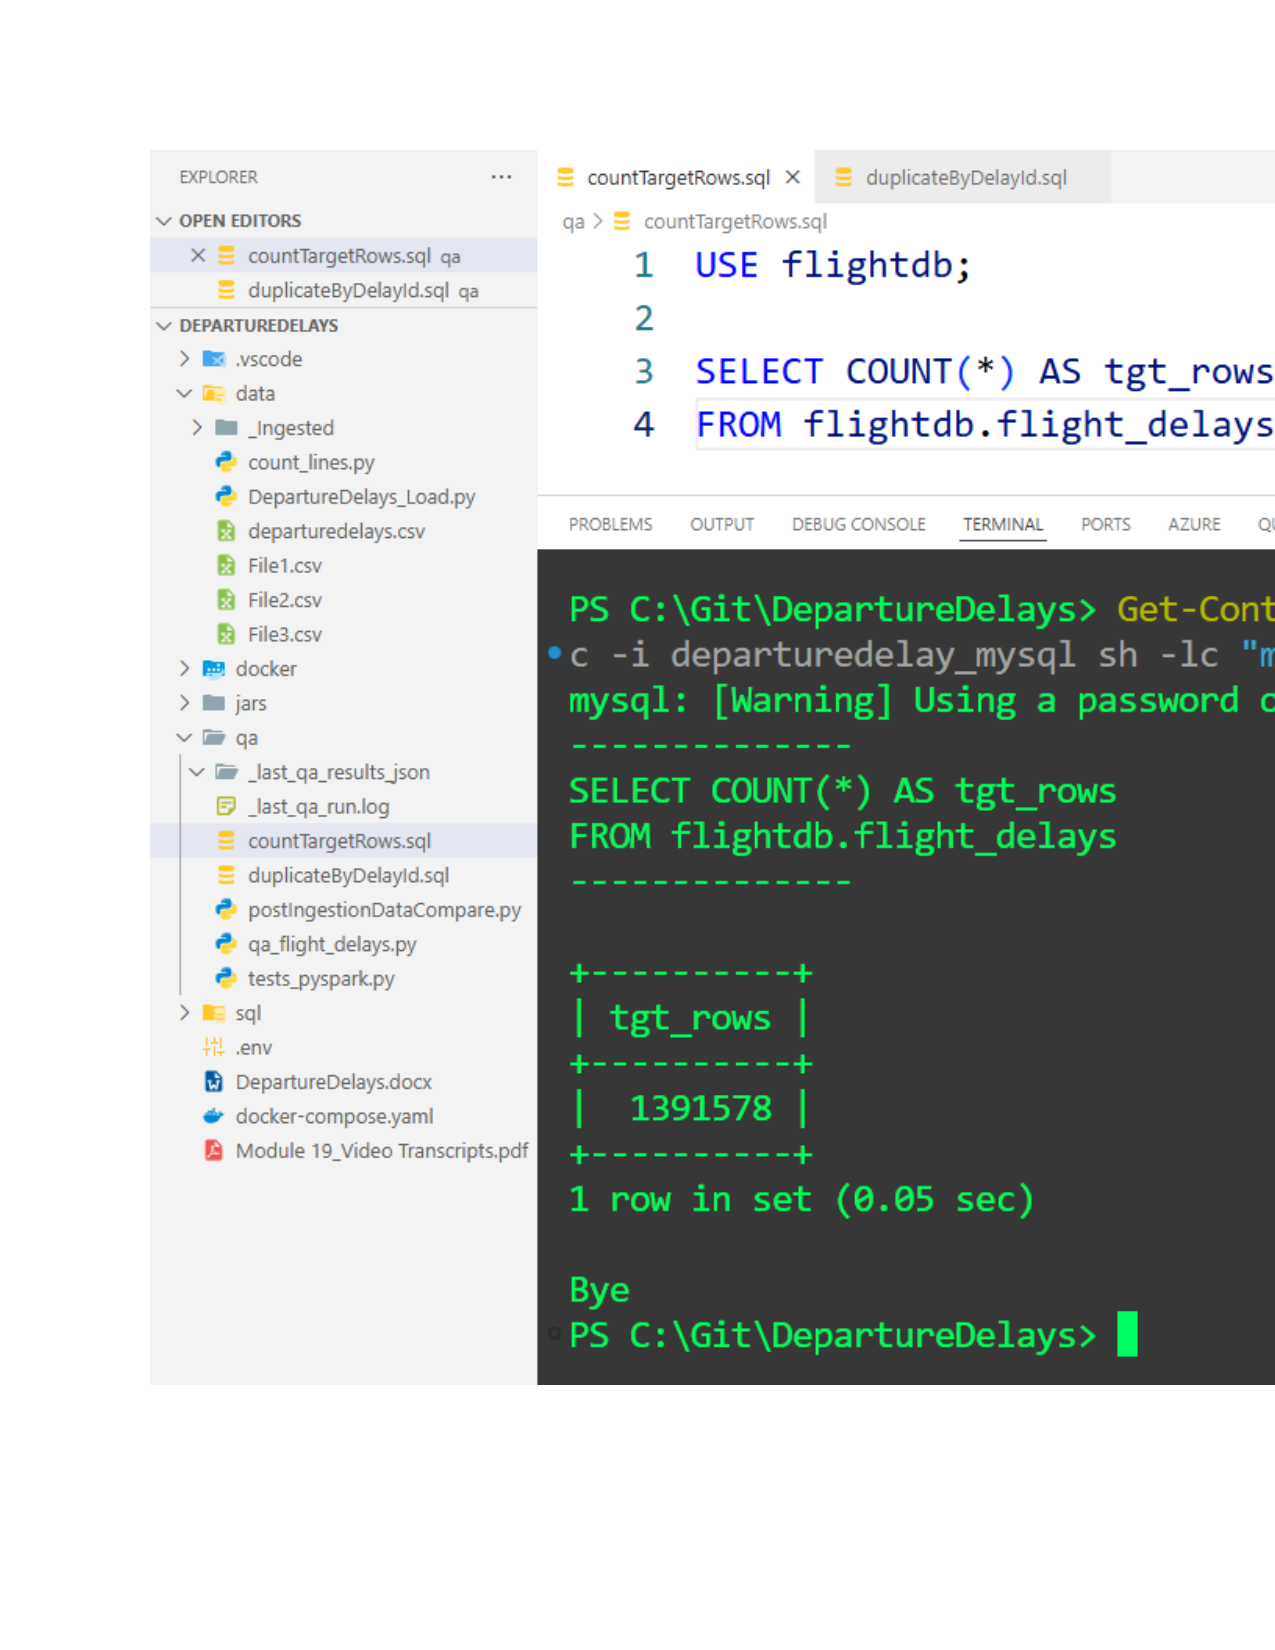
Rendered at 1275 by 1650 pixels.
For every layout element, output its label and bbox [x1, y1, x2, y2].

picture [150, 150, 1275, 1385]
